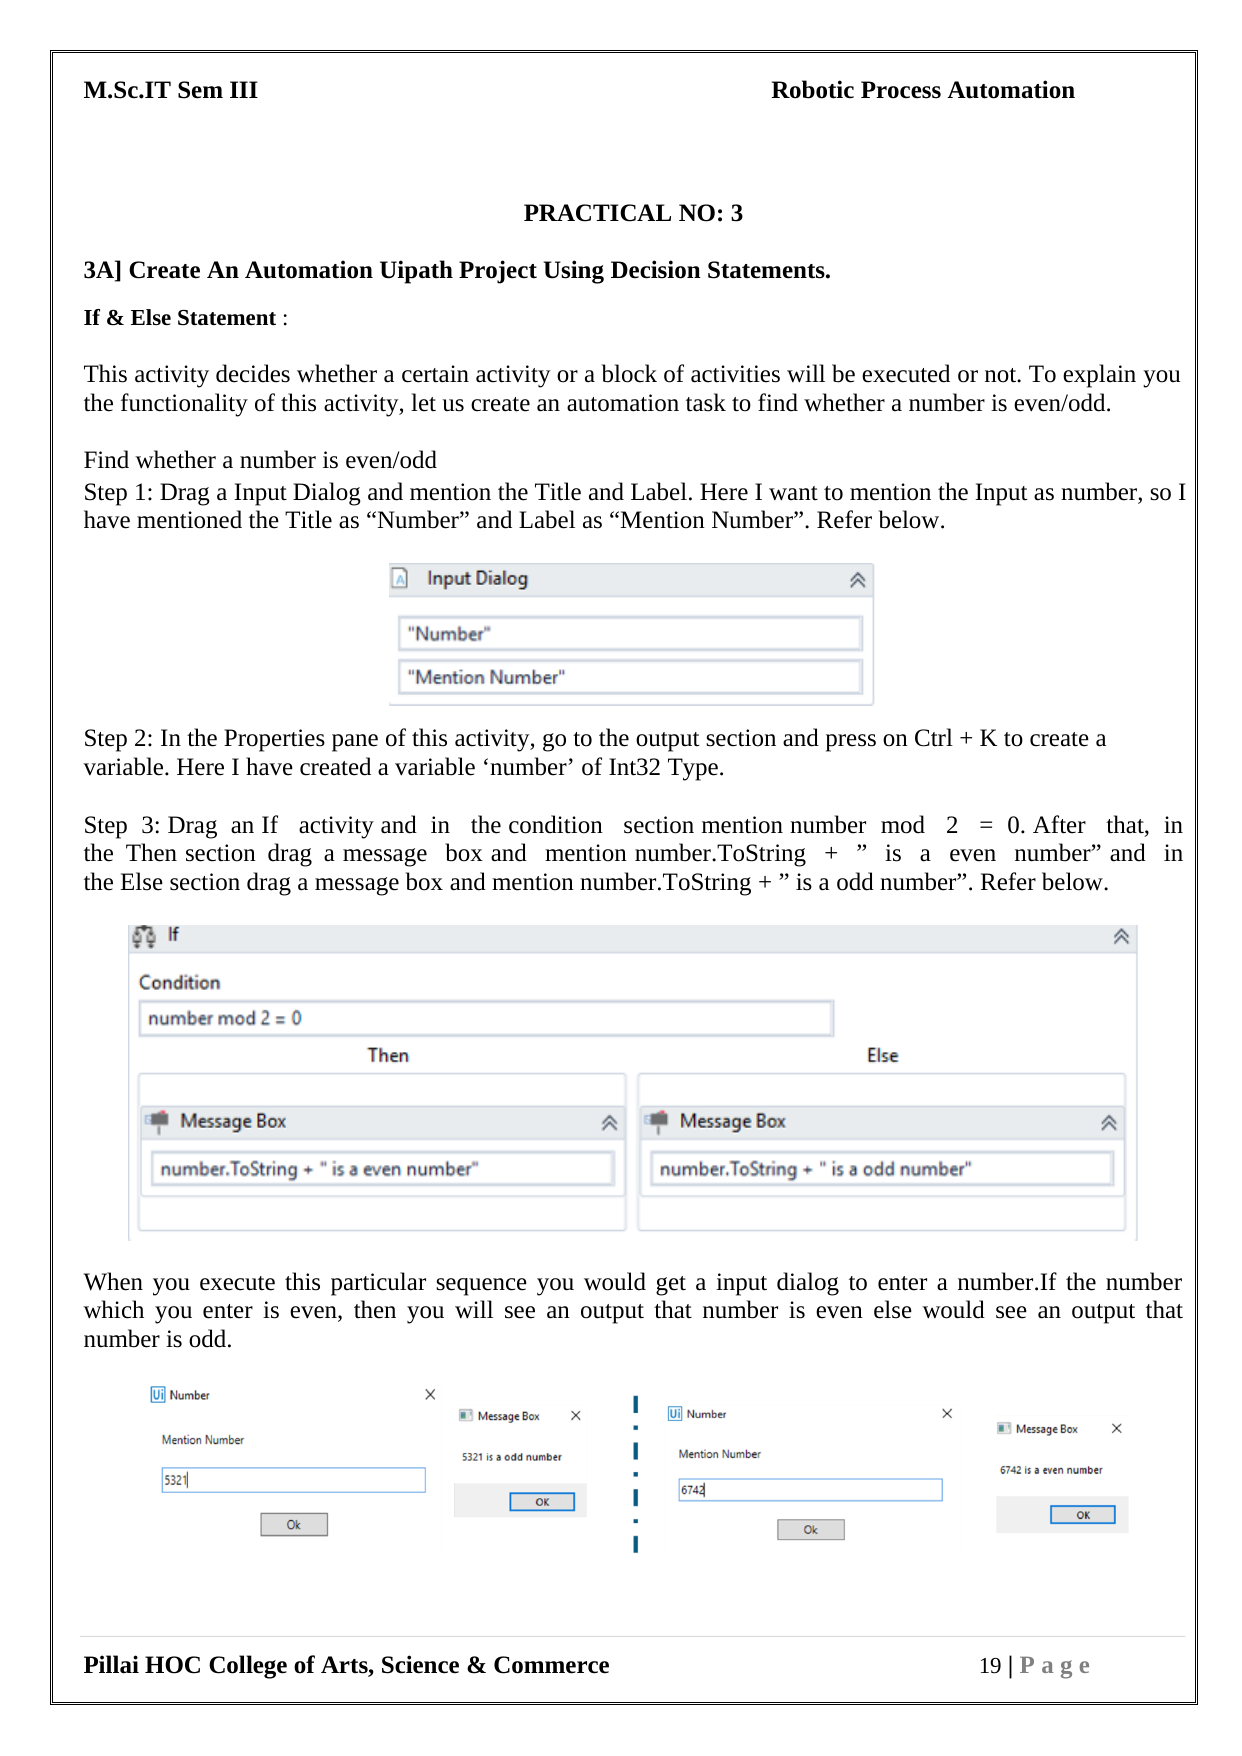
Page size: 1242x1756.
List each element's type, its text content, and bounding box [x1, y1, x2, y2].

text This activity decides whether a certain activity or a block of activities will be executed or not. To explain you the functionality of this activity, let us create an automation task to find whether a number is even/odd. [83, 359, 1195, 416]
picture [389, 563, 876, 706]
text 3A] Create An Automation Uipath Project Using Decision Statements. [83, 256, 1195, 284]
picture [128, 925, 1138, 1241]
text If & Else Statement : [83, 303, 1195, 330]
text Step 1: Drag a Input Dialog and mention the Title and Label. Here I want to mention the Input as number, so I have mentioned the Title as “Number” and Label as “Mention Number”. Refer below. [83, 477, 1195, 534]
picture [150, 1382, 1129, 1555]
subtitle PRACTICAL NO: 3 [463, 198, 803, 226]
text Find whether a number is even/odd [83, 445, 1195, 474]
text Step 3: Drag an If activity and in the condition section mention number mod 2 = 0. After that, in the Then section drag a message box and mention number.ToString + ” is a even number” and in the Else section drag a message box and mention number.ToString + ” is a odd number”. Refer below. [83, 810, 1183, 896]
text When you execute this particular sequence you would get a input dialog to enter a number.If the number which you enter is even, then you will see an output that number is even else would see an output that number is odd. [83, 1267, 1183, 1353]
